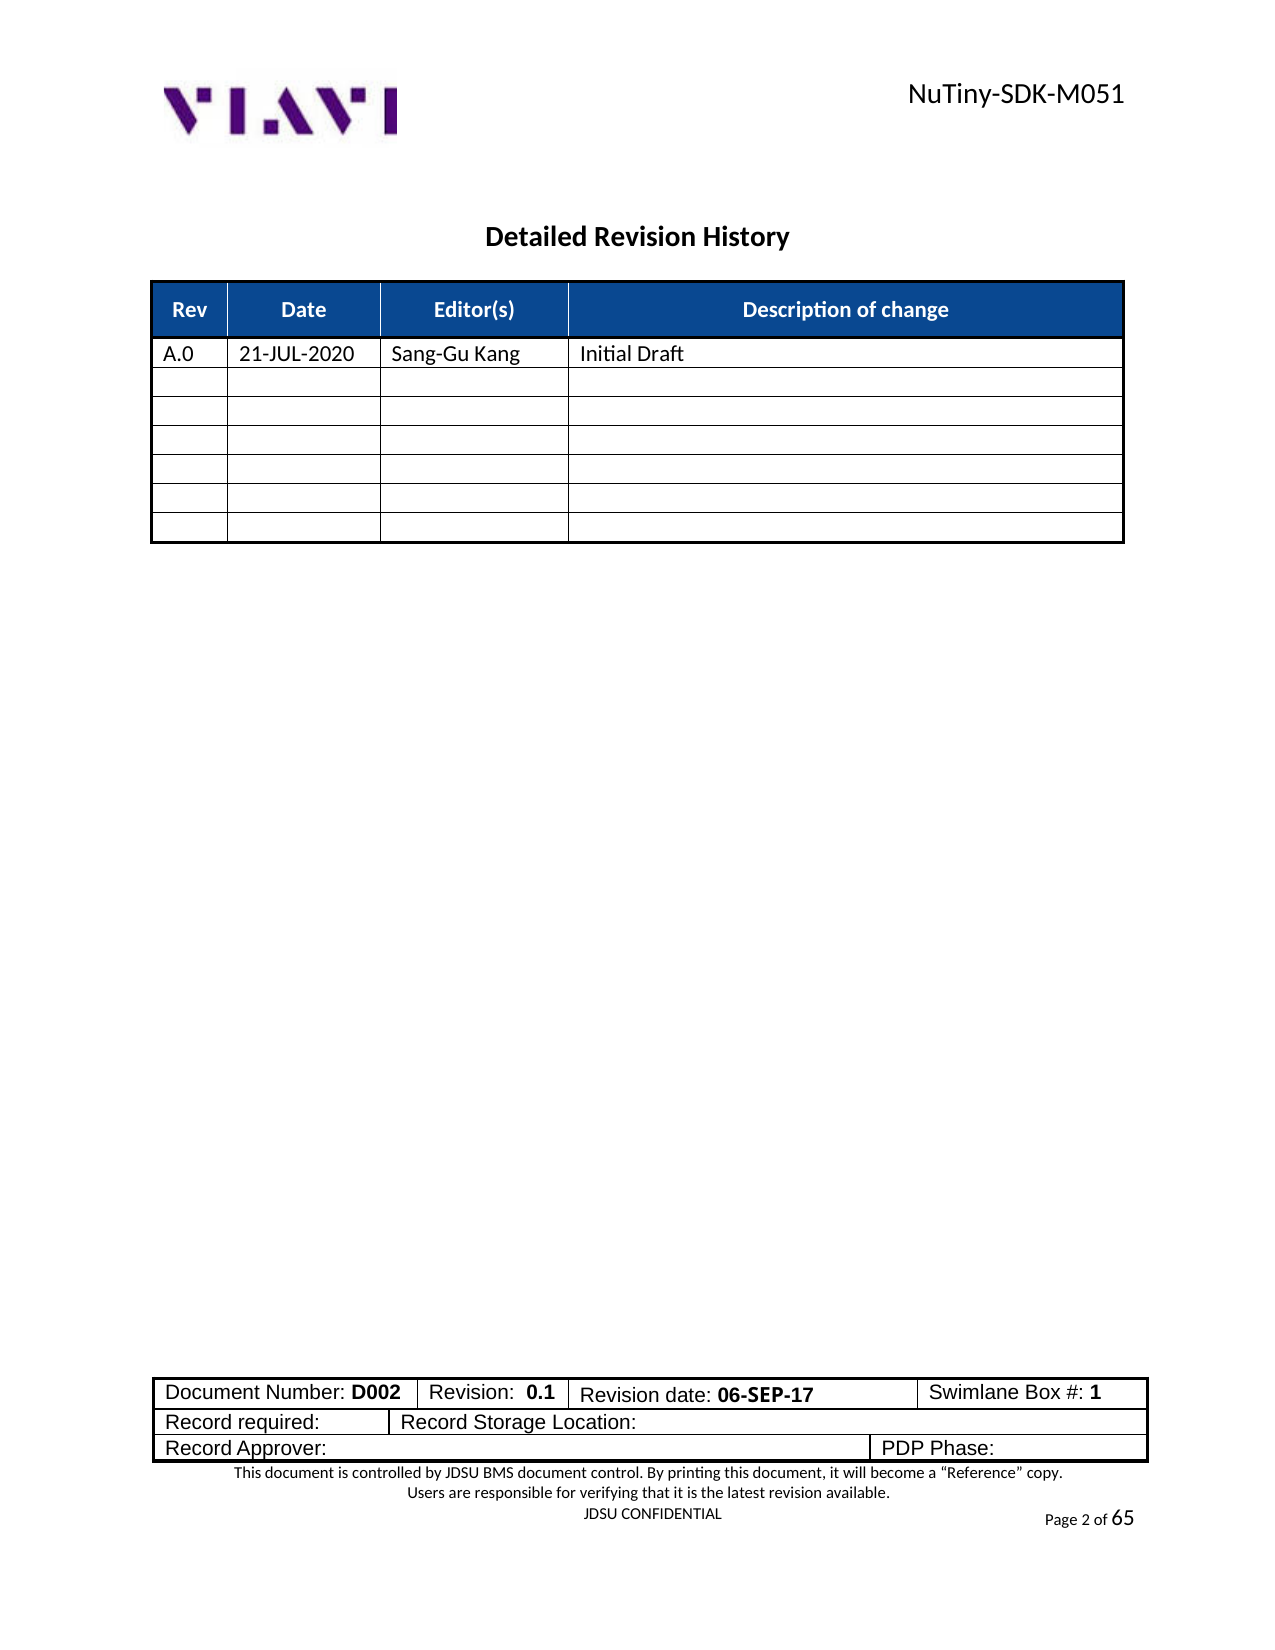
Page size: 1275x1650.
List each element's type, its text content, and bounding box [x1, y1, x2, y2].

table_cell [381, 484, 568, 512]
table_header Description of change [569, 283, 1122, 336]
table_cell [228, 513, 380, 541]
table_cell [381, 513, 568, 541]
table_cell [228, 484, 380, 512]
table_cell [153, 368, 227, 396]
table_cell [153, 426, 227, 454]
picture [162, 68, 397, 146]
table_cell [228, 455, 380, 483]
table_cell [569, 368, 1122, 396]
table_cell [153, 484, 227, 512]
table_header Editor(s) [381, 283, 568, 336]
table_cell 21-JUL-2020 [228, 339, 380, 367]
table_cell [381, 368, 568, 396]
table_cell A.0 [153, 339, 227, 367]
table_cell [228, 397, 380, 425]
table_cell [381, 426, 568, 454]
table_cell [381, 455, 568, 483]
table_cell [569, 484, 1122, 512]
table_header Date [228, 283, 380, 336]
table_cell [228, 368, 380, 396]
table_cell Sang-Gu Kang [381, 339, 568, 367]
table_cell [569, 397, 1122, 425]
table_cell [228, 426, 380, 454]
table_cell [153, 397, 227, 425]
table_cell [569, 455, 1122, 483]
table_header Rev [153, 283, 227, 336]
table_cell [153, 513, 227, 541]
text Detailed Revision History [150, 218, 1125, 253]
table_cell [569, 426, 1122, 454]
table_cell Initial Draft [569, 339, 1122, 367]
table_cell [381, 397, 568, 425]
table_cell [153, 455, 227, 483]
table_cell [569, 513, 1122, 541]
